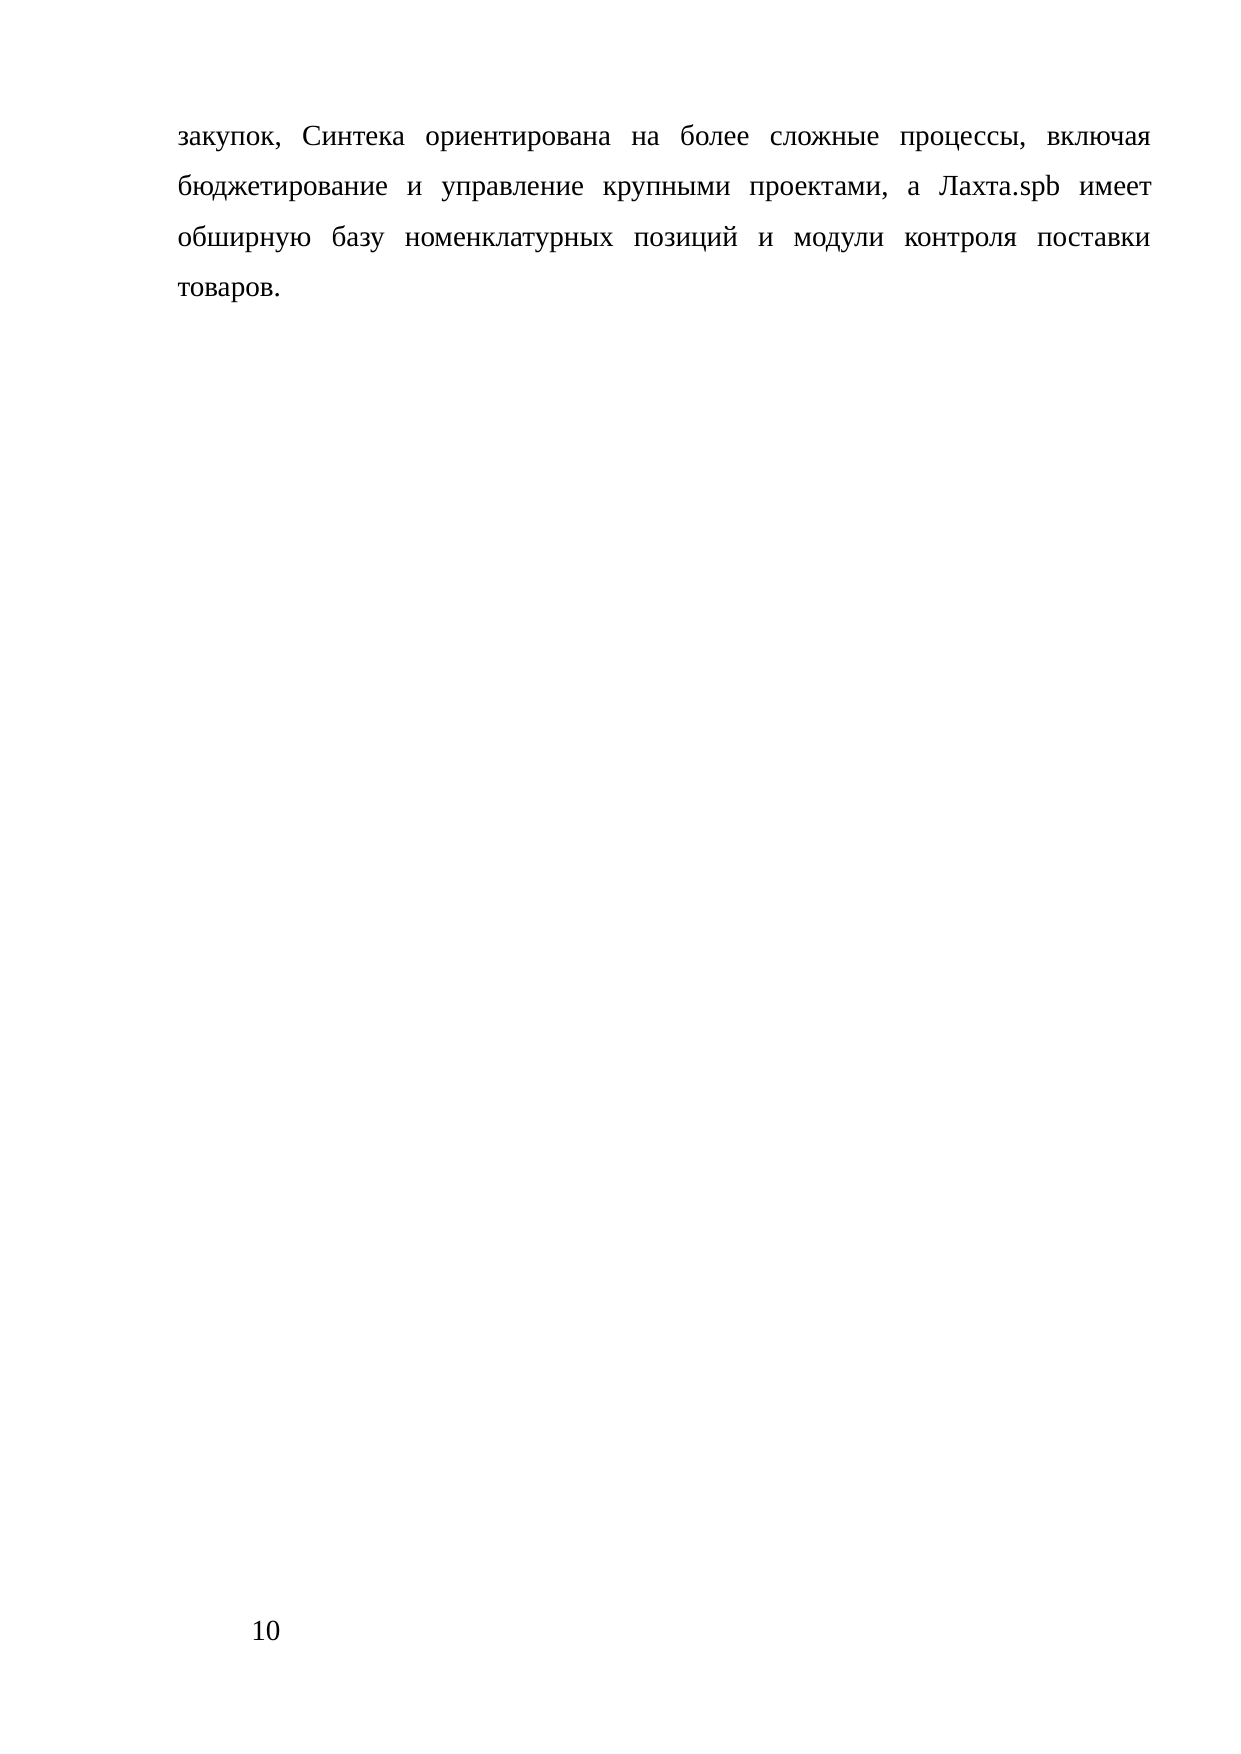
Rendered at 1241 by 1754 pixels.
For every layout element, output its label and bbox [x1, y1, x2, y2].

text [177, 118, 1152, 303]
